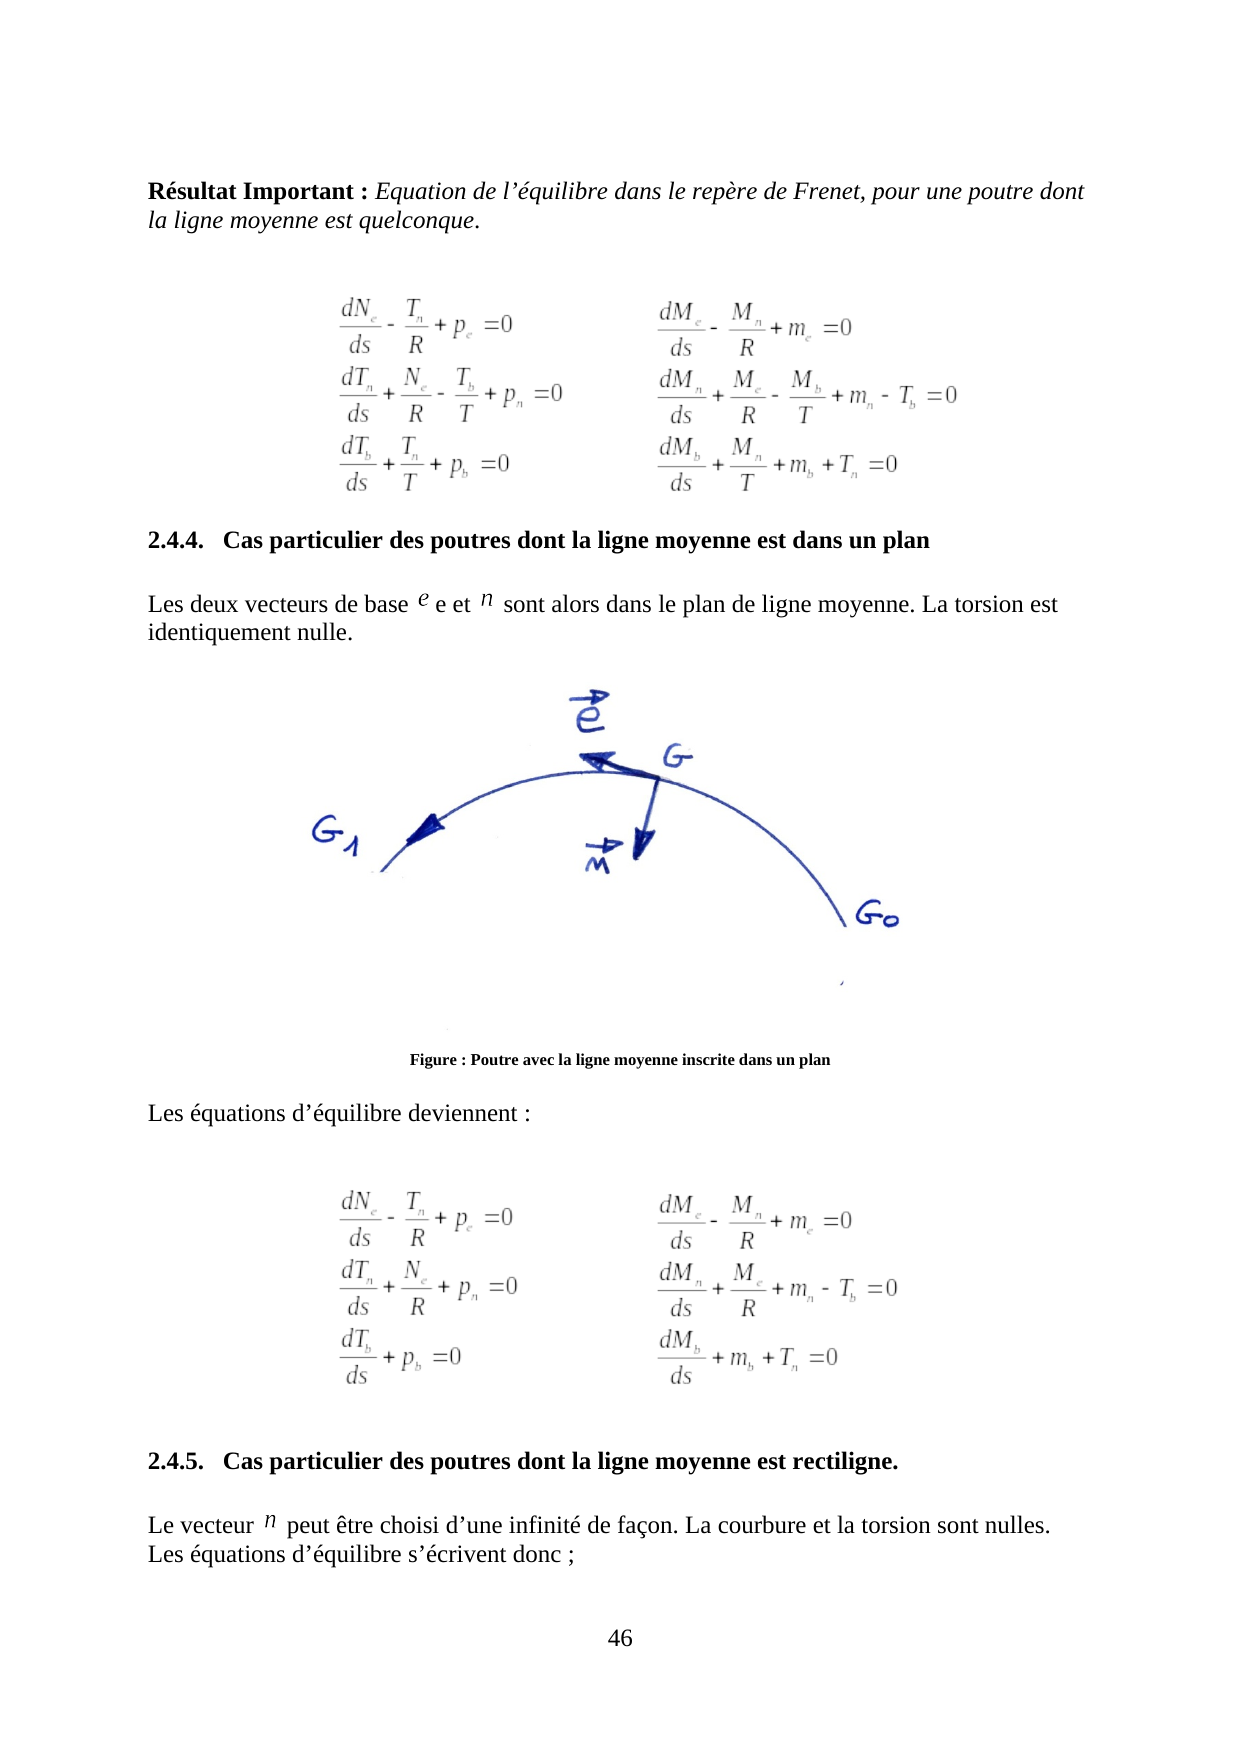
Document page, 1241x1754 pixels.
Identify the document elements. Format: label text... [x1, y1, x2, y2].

text Résultat Important : Equation de l’équilibre dans le repère de Frenet, pour une poutre dont la ligne moyenne est quelconque. [148, 176, 1093, 234]
text Les équations d’équilibre deviennent : [148, 1098, 1093, 1127]
picture [290, 674, 950, 1050]
list Cas particulier des poutres dont la ligne moyenne est rectiligne. [148, 1446, 1093, 1475]
text Les deux vecteurs de base e et sont alors dans le plan de ligne moyenne. La torsion est identiquement nulle. [148, 582, 1093, 646]
text Figure : Poutre avec la ligne moyenne inscrite dans un plan [148, 1050, 1093, 1069]
text Le vecteur peut être choisi d’une infinité de façon. La courbure et la torsion sont nulles. Les équations d’équilibre s’écrivent donc ; [148, 1504, 1093, 1568]
list Cas particulier des poutres dont la ligne moyenne est dans un plan [148, 525, 1093, 553]
